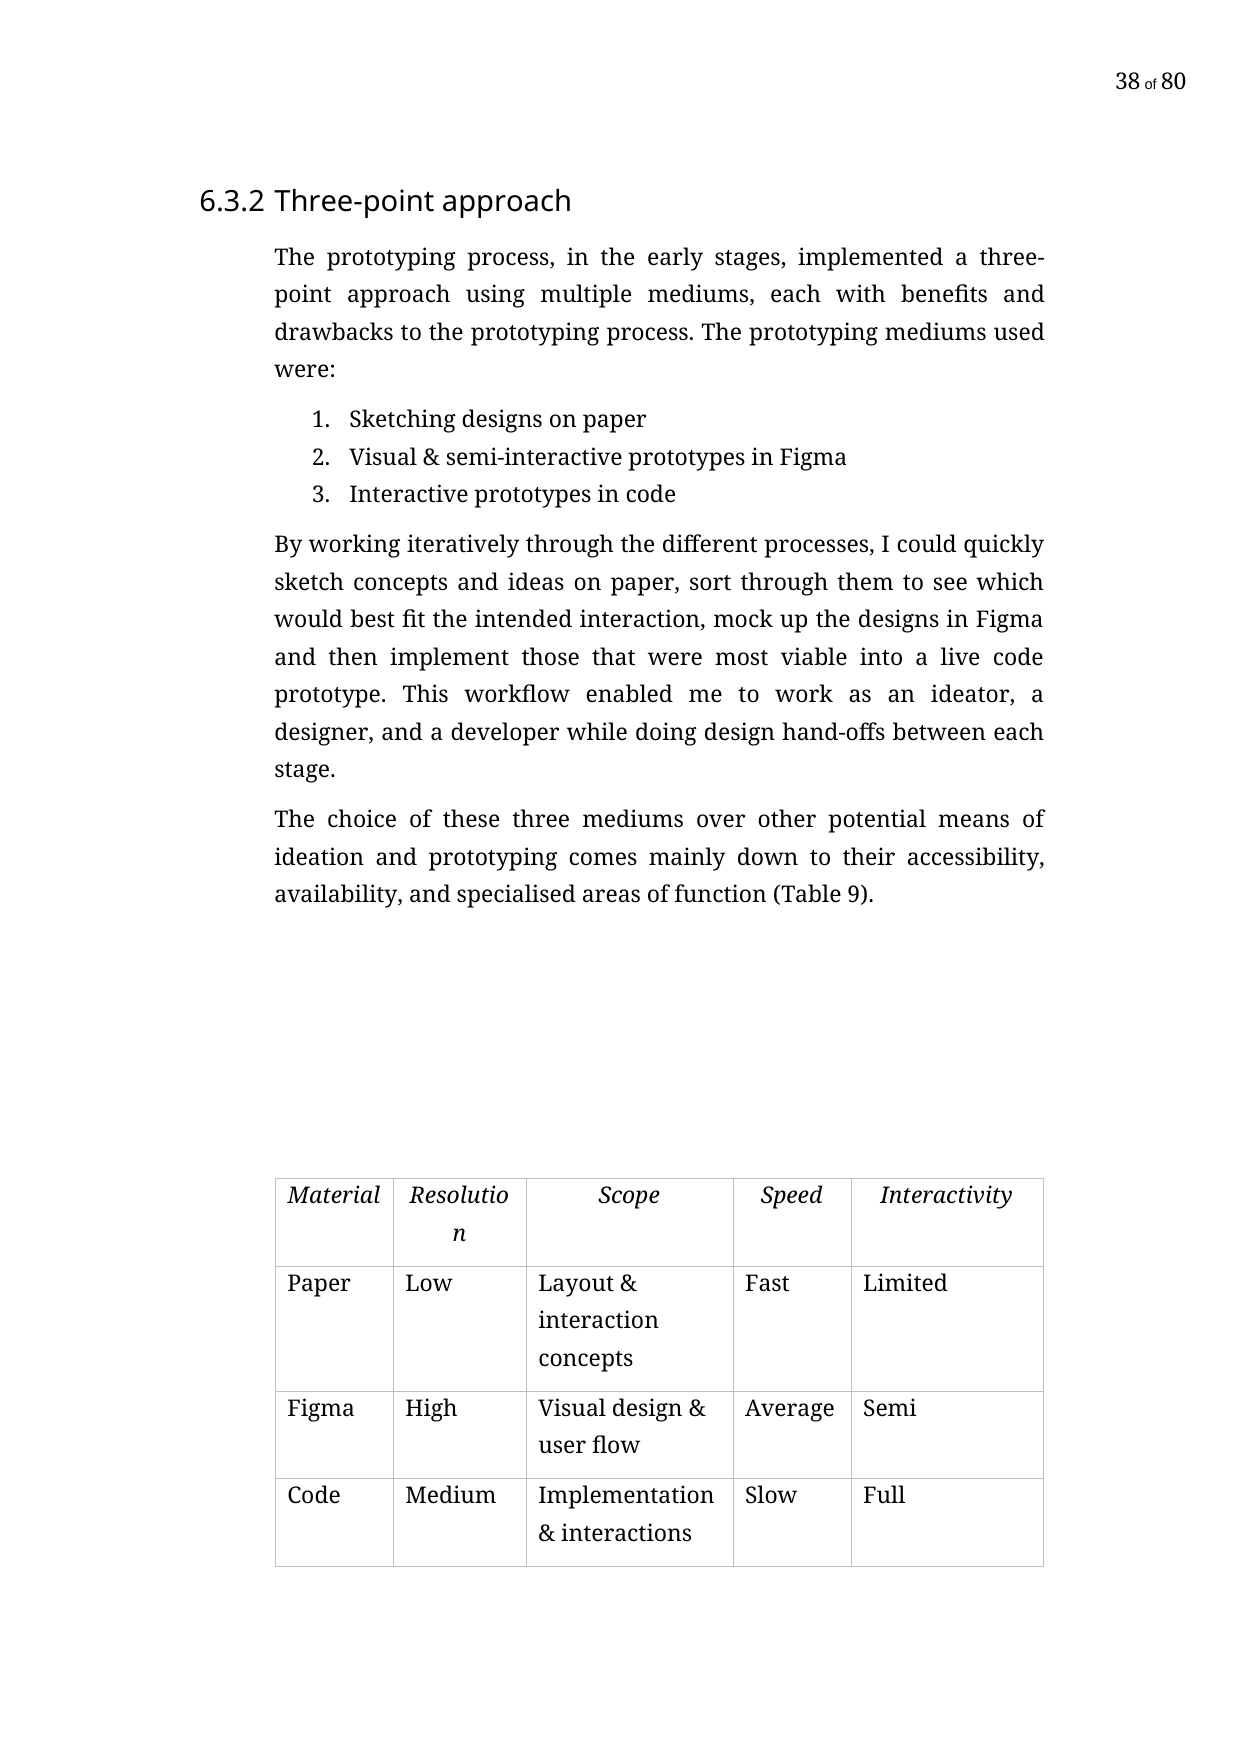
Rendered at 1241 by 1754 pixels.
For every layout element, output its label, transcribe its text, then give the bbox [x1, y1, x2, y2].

table_cell Full [852, 1479, 1043, 1566]
table_cell Fast [734, 1267, 851, 1391]
table_cell Visual design & user flow [527, 1392, 733, 1478]
table_header Resolution [394, 1179, 526, 1266]
table_cell Figma [276, 1392, 393, 1478]
list Sketching designs on paper [312, 403, 1045, 434]
list Visual & semi-interactive prototypes in Figma [312, 441, 1045, 472]
subtitle Three-point approach [199, 181, 1045, 220]
table_cell Code [276, 1479, 393, 1566]
table_cell Limited [852, 1267, 1043, 1391]
table_cell Low [394, 1267, 526, 1391]
text The choice of these three mediums over other potential means of ideation and prototyping comes mainly down to their accessibility, availability, and specialised areas of function (Table 9). [274, 803, 1045, 909]
table_cell High [394, 1392, 526, 1478]
table_cell Paper [276, 1267, 393, 1391]
table_cell Semi [852, 1392, 1043, 1478]
table_header Scope [527, 1179, 733, 1266]
table_header Speed [734, 1179, 851, 1266]
table_cell Average [734, 1392, 851, 1478]
table_header Interactivity [852, 1179, 1043, 1266]
text By working iteratively through the different processes, I could quickly sketch concepts and ideas on paper, sort through them to see which would best fit the intended interaction, mock up the designs in Figma and then implement those that were most viable into a live code prototype. This workflow enabled me to work as an ideator, a designer, and a developer while doing design hand-offs between each stage. [274, 528, 1045, 784]
text The prototyping process, in the early stages, implemented a three-point approach using multiple mediums, each with benefits and drawbacks to the prototyping process. The prototyping mediums used were: [274, 241, 1045, 384]
table_cell Layout & interaction concepts [527, 1267, 733, 1391]
table_header Material [276, 1179, 393, 1266]
list Interactive prototypes in code [312, 478, 1045, 509]
table_cell Medium [394, 1479, 526, 1566]
table_cell Slow [734, 1479, 851, 1566]
table_cell Implementation & interactions [527, 1479, 733, 1566]
